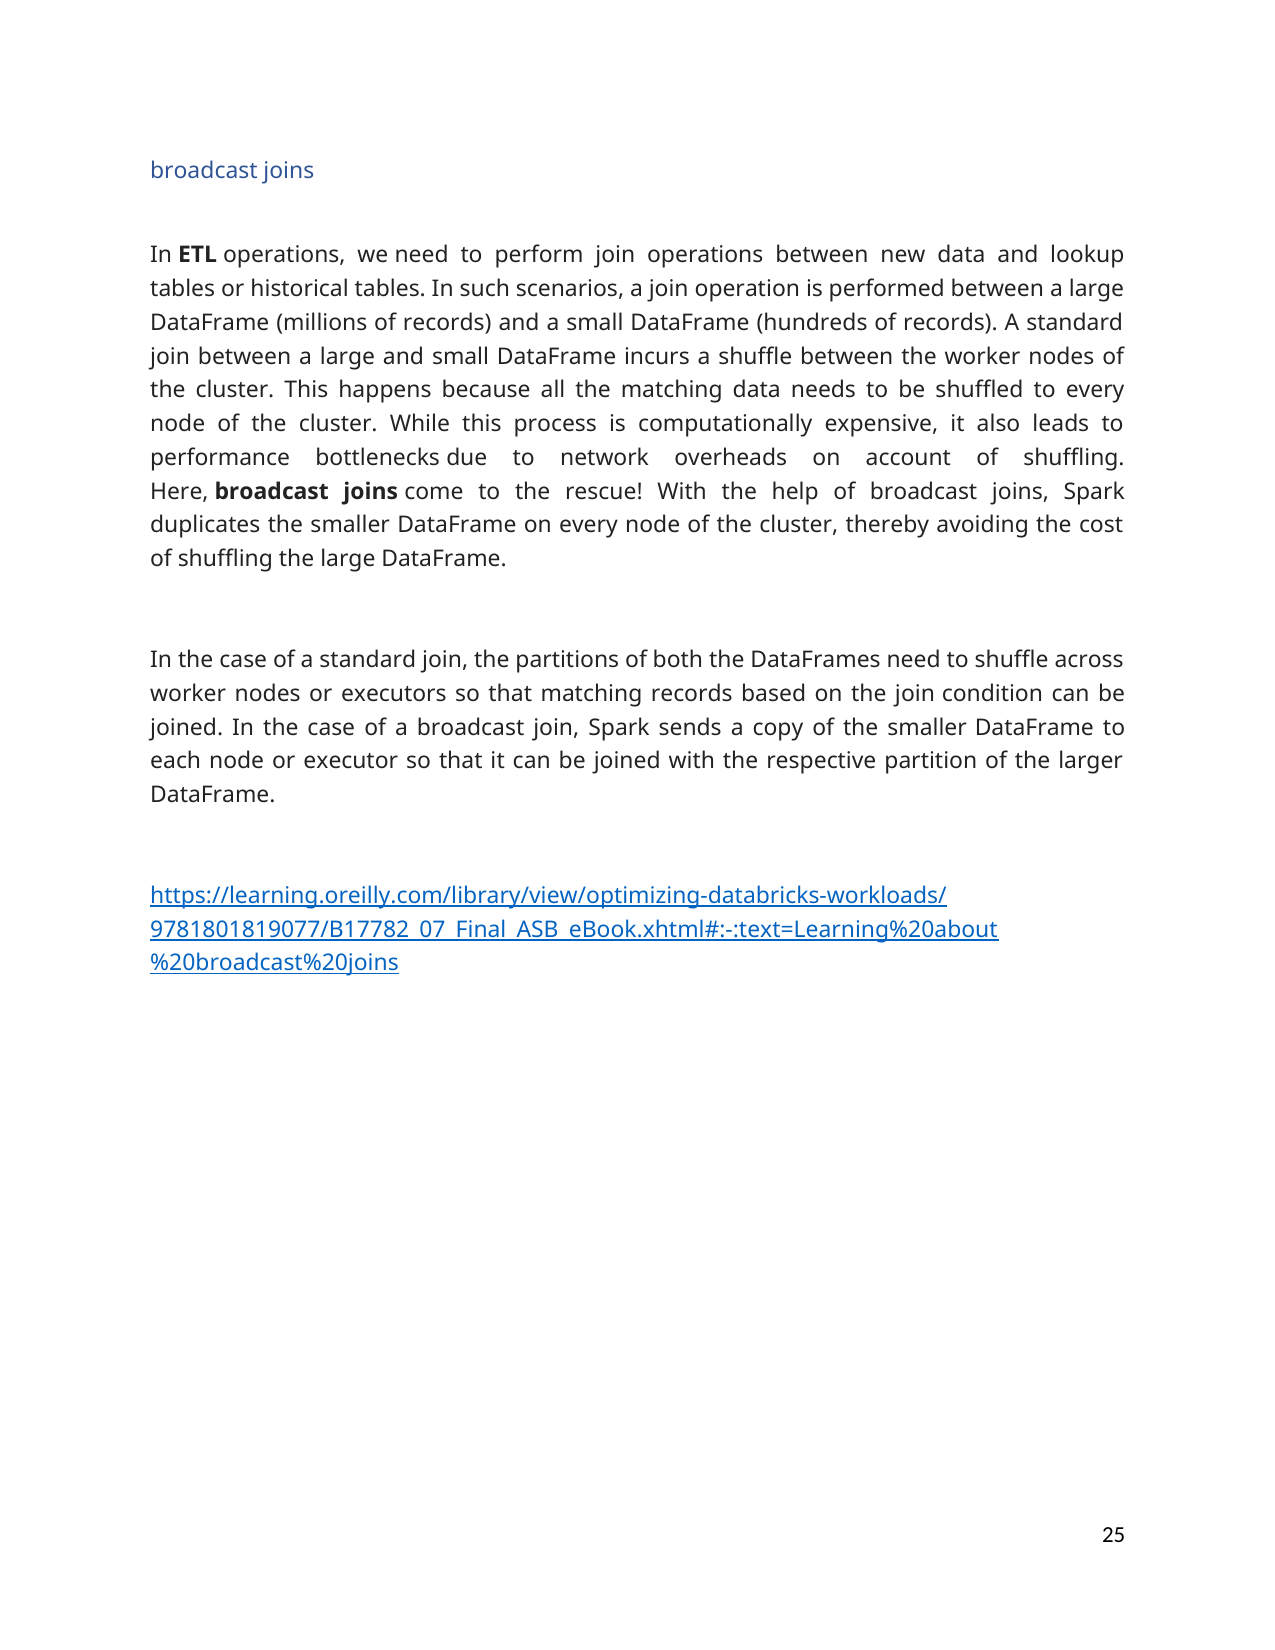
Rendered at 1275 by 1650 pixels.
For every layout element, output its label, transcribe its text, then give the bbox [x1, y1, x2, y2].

text In the case of a standard join, the partitions of both the DataFrames need to shuffle across worker nodes or executors so that matching records based on the join condition can be joined. In the case of a broadcast join, Spark sends a copy of the smaller DataFrame to each node or executor so that it can be joined with the respective partition of the larger DataFrame. [150, 775, 1125, 809]
subtitle broadcast joins [150, 154, 1125, 185]
text https://learning.oreilly.com/library/view/optimizing-databricks-workloads/9781801819077/B17782_07_Final_ASB_eBook.xhtml#:-:text=Learning%20about%20broadcast%20joins [150, 879, 1125, 977]
